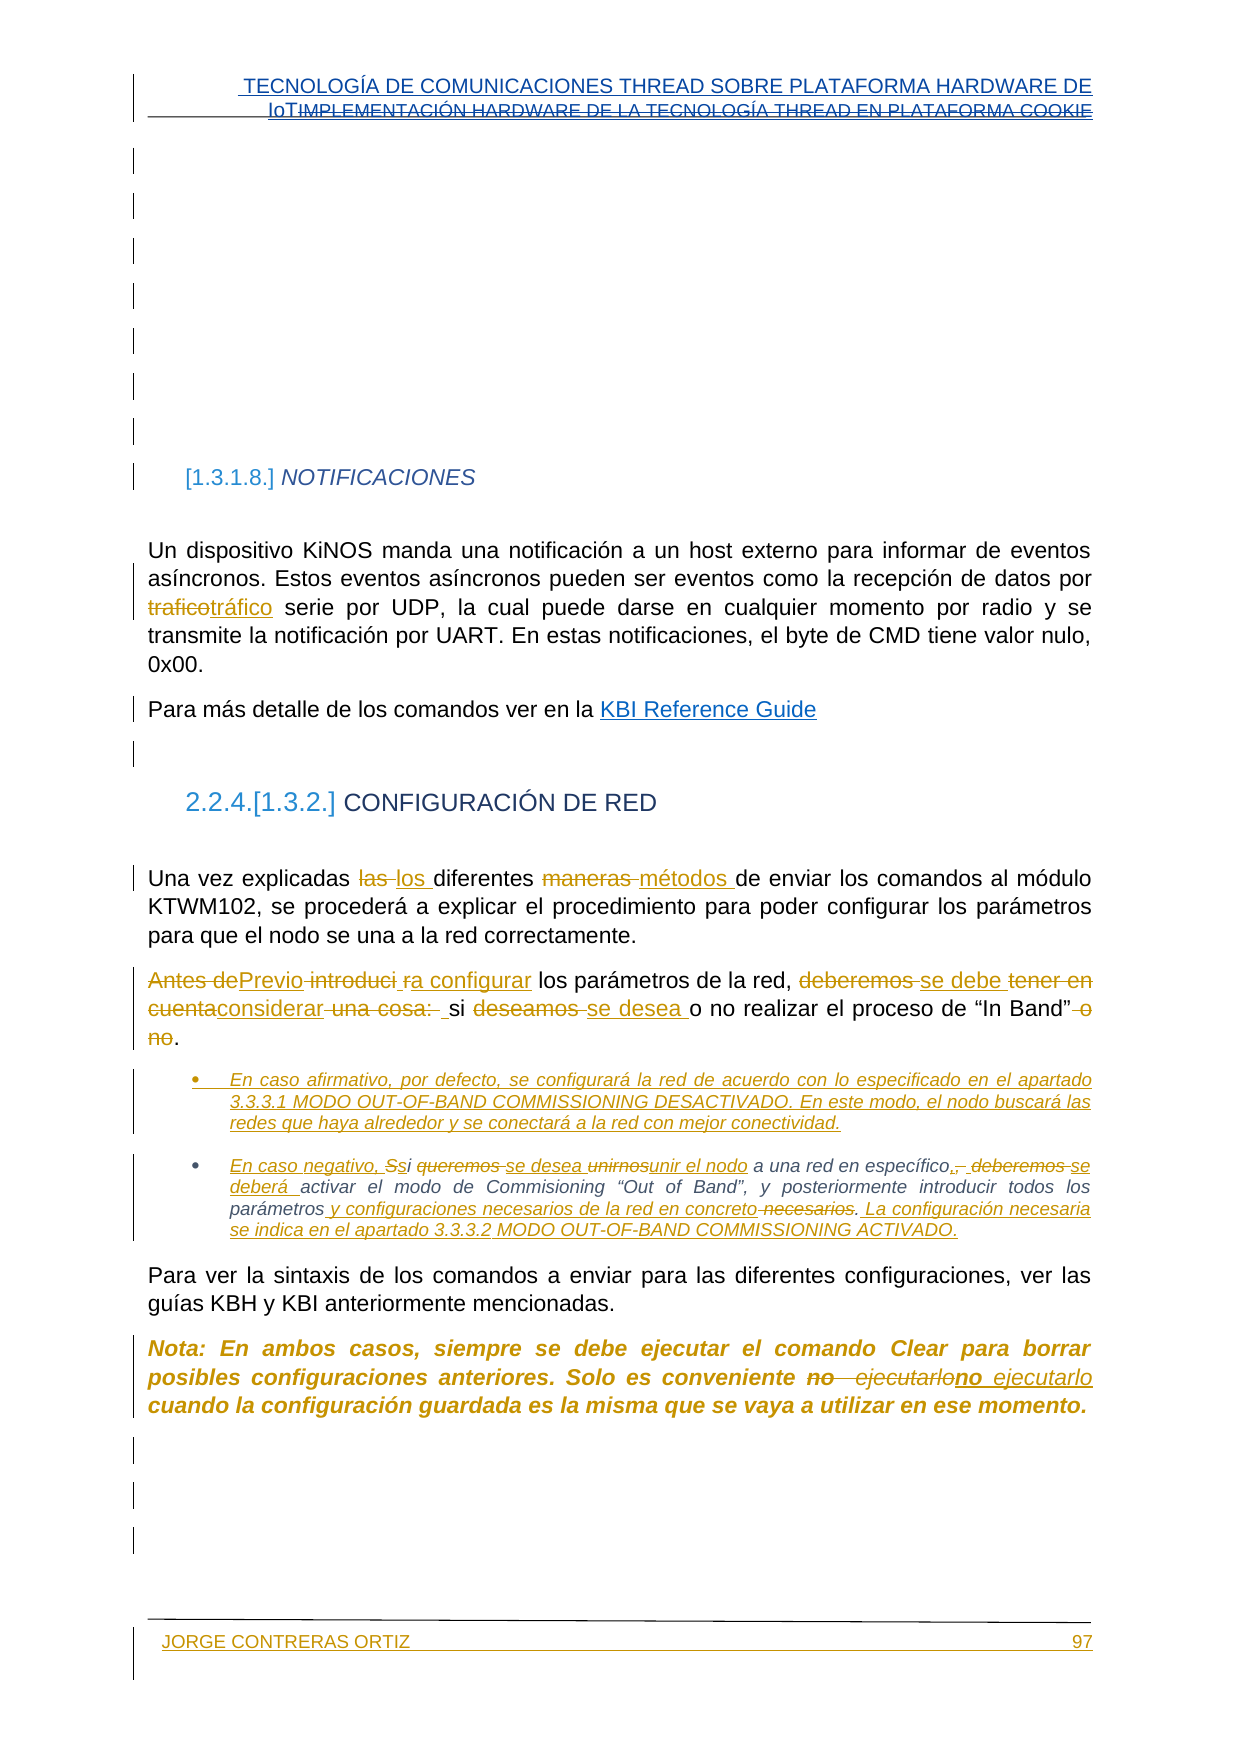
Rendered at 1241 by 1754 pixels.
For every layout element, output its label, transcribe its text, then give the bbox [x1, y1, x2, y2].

text Para más detalle de los comandos ver en la KBI Reference Guide [148, 696, 1092, 722]
text Una vez explicadas diferentes de enviar los comandos al módulo KTWM102, se procederá a explicar el procedimiento para poder configurar los parámetros para que el nodo se una a la red correctamente. [148, 865, 1092, 948]
subtitle CONFIGURACIÓN DE RED [185, 786, 1092, 817]
text Para ver la sintaxis de los comandos a enviar para las diferentes configuraciones, ver las guías KBH y KBI anteriormente mencionadas. [148, 1262, 1092, 1316]
subtitle NOTIFICACIONES [185, 463, 1092, 490]
list i a una red en específicoactivar el modo de Commisioning “Out of Band”, y posteriormente introducir todos los parámetros.3.3.3.2MODO OUT-OF-BAND COMMISSIONING ACTIVADO [192, 1154, 1092, 1241]
text Nota: En ambos casos, siempre se debe ejecutar el comando Clear para borrar posibles configuraciones anteriores. Solo es conveniente cuando la configuración guardada es la misma que se vaya a utilizar en ese momento. [148, 1335, 1092, 1418]
text los parámetros de la red, si o no realizar el proceso de “In Band”. [148, 967, 1092, 1050]
list 3.3.3.1MODO OUT-OF-BAND COMMISSIONING DESACTIVADO [192, 1089, 1092, 1134]
text Un dispositivo KiNOS manda una notificación a un host externo para informar de eventos asíncronos. Estos eventos asíncronos pueden ser eventos como la recepción de datos por serie por UDP, la cual puede darse en cualquier momento por radio y se transmite la notificación por UART. En estas notificaciones, el byte de CMD tiene valor nulo, 0x00. [148, 537, 1092, 677]
list 3.3.3.1MODO OUT-OF-BAND COMMISSIONING DESACTIVADO [192, 1069, 1092, 1088]
